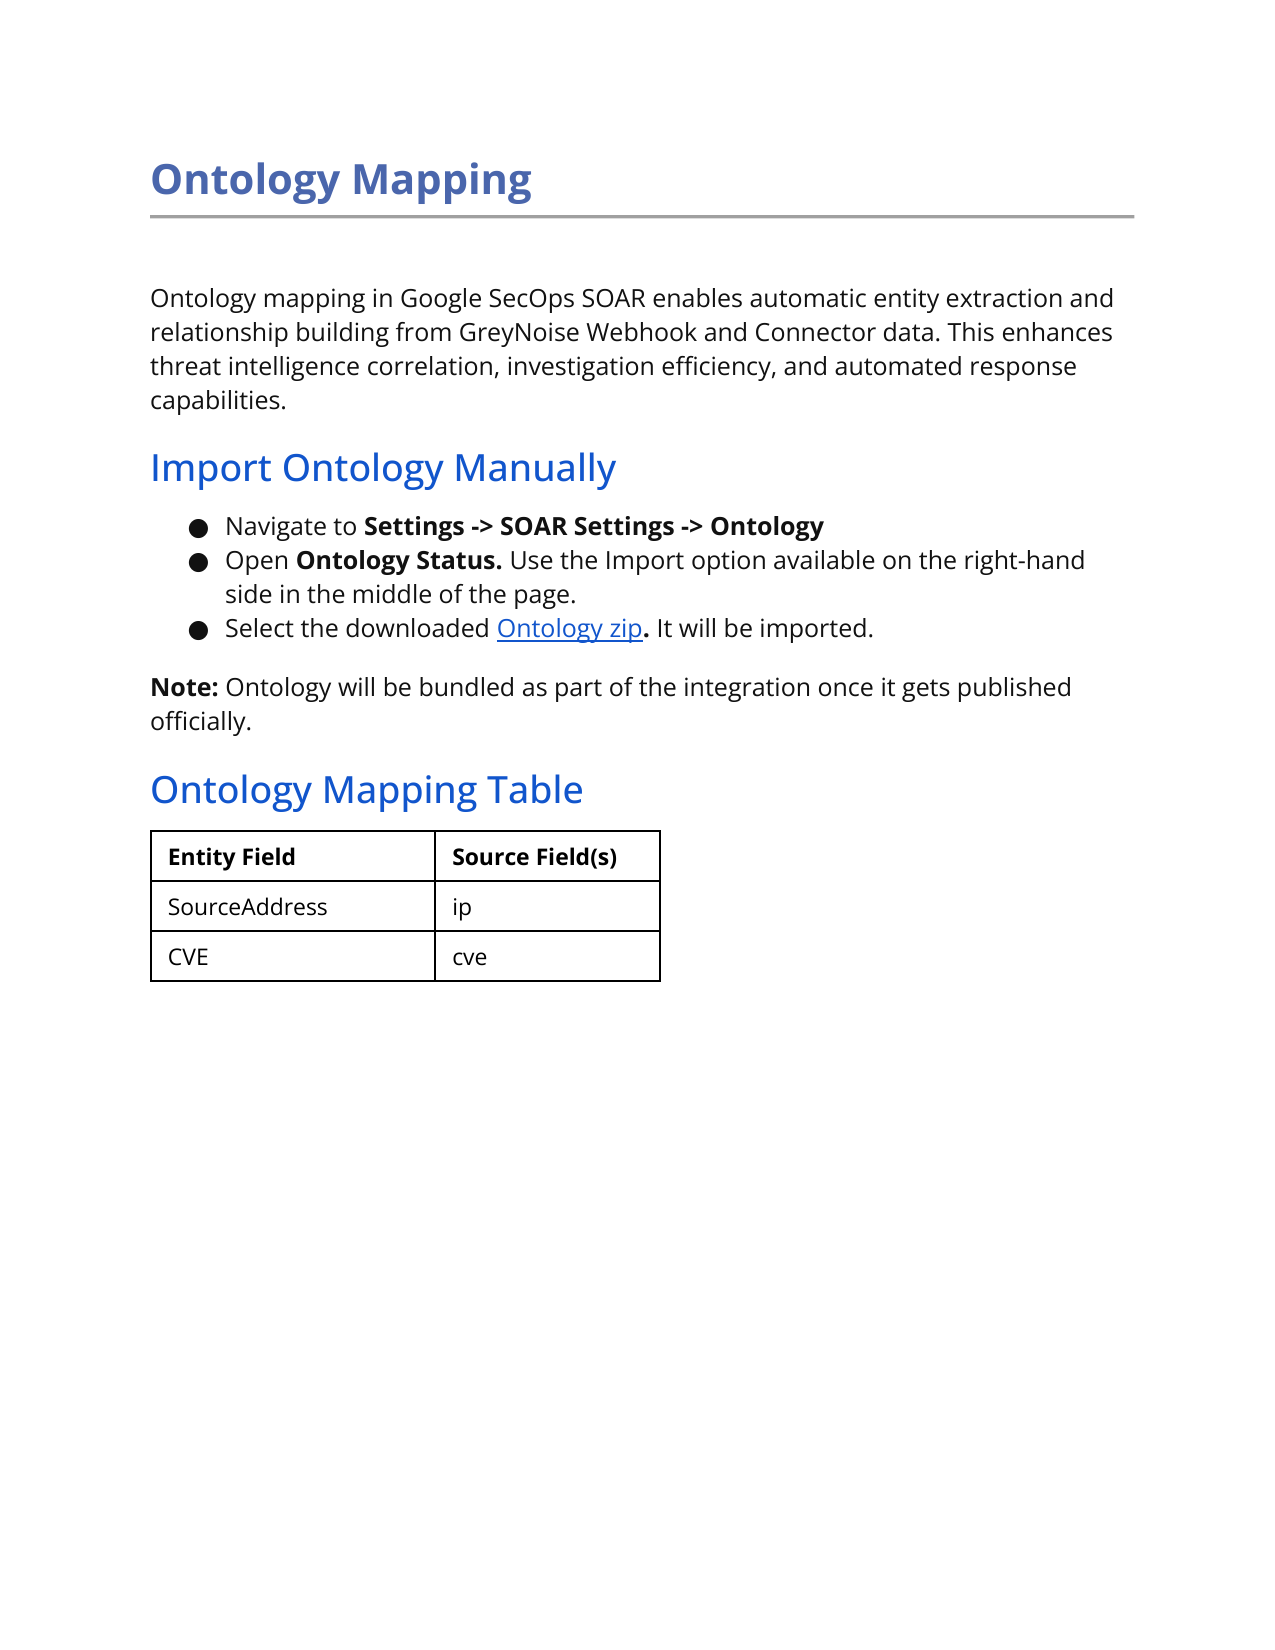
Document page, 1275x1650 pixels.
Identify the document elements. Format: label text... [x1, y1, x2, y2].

list Open Ontology Status. Use the Import option available on the right-hand side in the middle of the page. [187, 543, 1134, 611]
table_cell CVE [152, 932, 434, 980]
table_cell SourceAddress [152, 882, 434, 930]
table_header Source Field(s) [436, 832, 659, 880]
subtitle Ontology Mapping Table [150, 763, 1134, 814]
list Navigate to Settings -> SOAR Settings -> Ontology [187, 509, 1134, 543]
list Select the downloaded Ontology zip. It will be imported. [187, 611, 1134, 645]
subtitle Ontology Mapping [150, 150, 1134, 207]
text Ontology mapping in Google SecOps SOAR enables automatic entity extraction and relationship building from GreyNoise Webhook and Connector data. This enhances threat intelligence correlation, investigation efficiency, and automated response capabilities. [150, 280, 1134, 417]
table_header Entity Field [152, 832, 434, 880]
table_cell ip [436, 882, 659, 930]
table_cell cve [436, 932, 659, 980]
text Note: Ontology will be bundled as part of the integration once it gets published officially. [150, 670, 1134, 738]
subtitle Import Ontology Manually [150, 442, 1134, 493]
